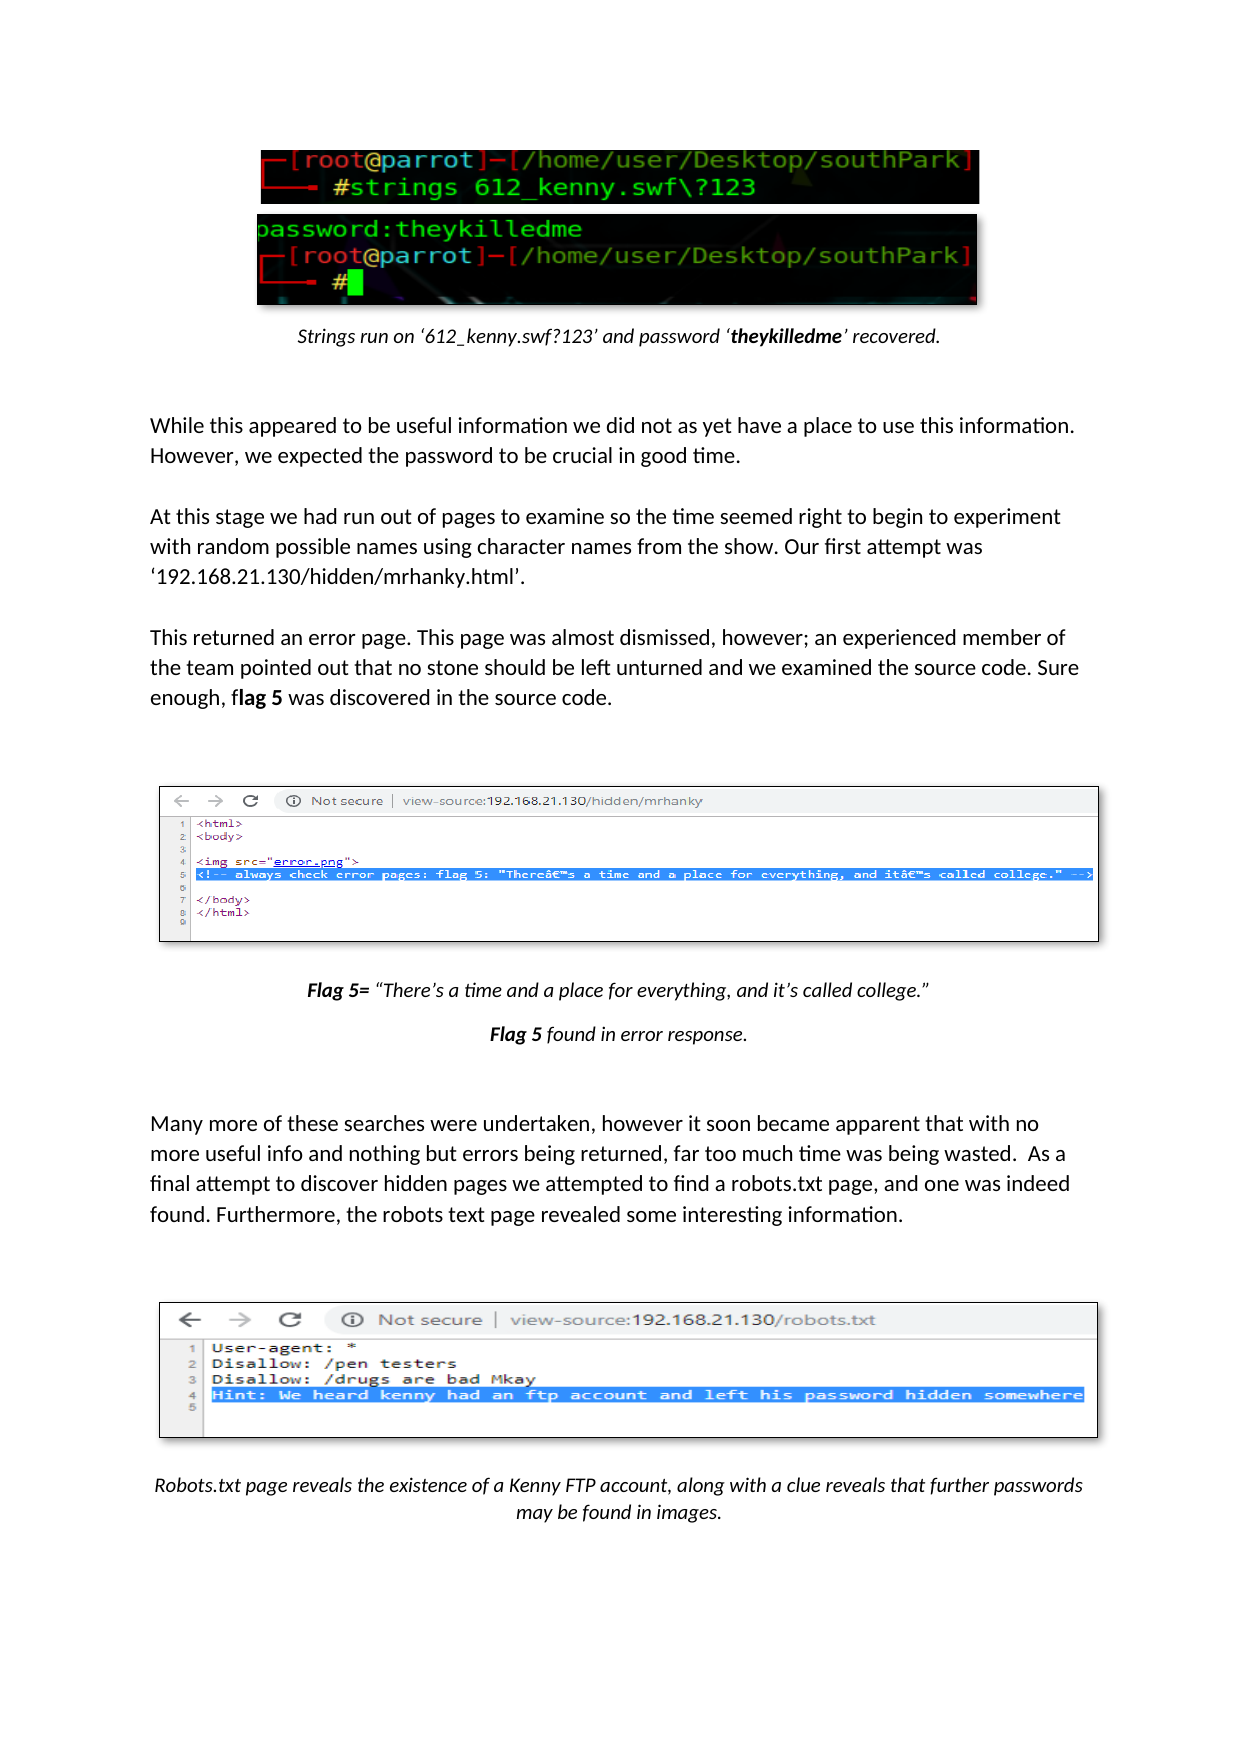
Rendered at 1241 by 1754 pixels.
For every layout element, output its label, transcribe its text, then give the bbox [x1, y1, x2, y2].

text Flag 5 found in error response. [150, 1021, 1090, 1046]
text While this appeared to be useful information we did not as yet have a place to use this information. However, we expected the password to be crucial in good time. At this stage we had run out of pages to examine so the time seemed right to begin to experiment with random possible names using character names from the show. Our first attempt was ‘192.168.21.130/hidden/mrhanky.html’. This returned an error page. This page was almost dismissed, however; an experienced member of the team pointed out that no stone should be left unturned and we examined the source code. Sure enough, flag 5 was discovered in the source code. [150, 411, 1090, 711]
text Flag 5= “There’s a time and a place for everything, and it’s called college.” [150, 977, 1090, 1002]
picture [258, 215, 976, 304]
picture [160, 1303, 1097, 1437]
picture [160, 787, 1098, 941]
text Robots.txt page reveals the existence of a Kenny FTP account, along with a clue reveals that further passwords may be found in images. [150, 1472, 1090, 1525]
text Many more of these searches were undertaken, however it soon became apparent that with no more useful info and nothing but errors being returned, far too much time was being wasted. As a final attempt to discover hidden pages we attempted to find a robots.txt page, and one was indeed found. Furthermore, the robots text page revealed some interesting information. [150, 1109, 1090, 1228]
picture [260, 150, 980, 204]
